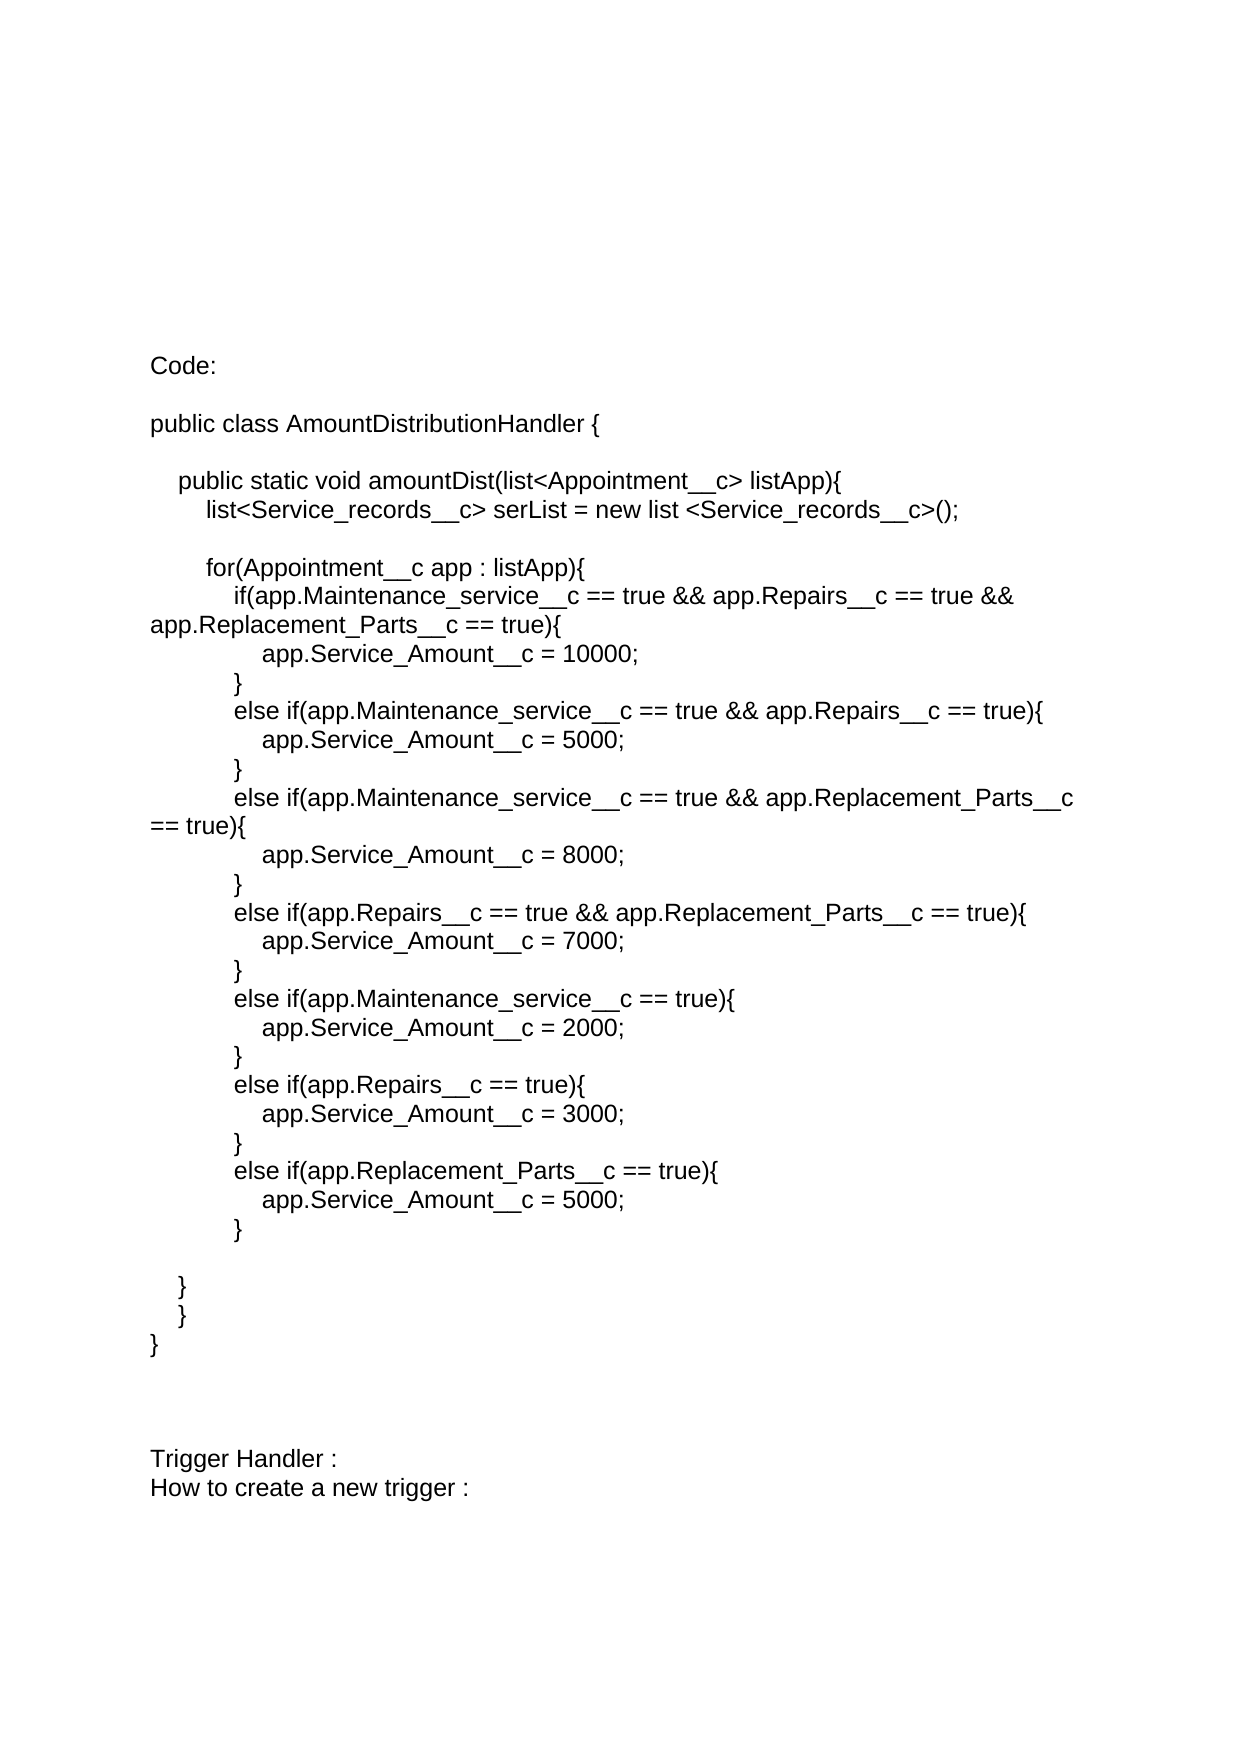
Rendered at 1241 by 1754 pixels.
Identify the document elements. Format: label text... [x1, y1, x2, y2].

text } [150, 754, 1090, 782]
text else if(app.Maintenance_service__c == true){ [150, 984, 1090, 1012]
text app.Service_Amount__c = 7000; [150, 926, 1090, 955]
text How to create a new trigger : [150, 1472, 1090, 1501]
text public static void amountDist(list<Appointment__c> listApp){ [150, 466, 1090, 495]
text } [150, 1041, 1090, 1070]
text } [150, 667, 1090, 696]
text app.Service_Amount__c = 5000; [150, 725, 1090, 754]
text list<Service_records__c> serList = new list <Service_records__c>(); [150, 495, 1090, 524]
text app.Service_Amount__c = 3000; [150, 1099, 1090, 1127]
text else if(app.Repairs__c == true && app.Replacement_Parts__c == true){ [150, 897, 1090, 926]
text for(Appointment__c app : listApp){ [150, 552, 1090, 581]
text } [150, 1329, 1090, 1357]
text else if(app.Repairs__c == true){ [150, 1070, 1090, 1099]
text else if(app.Maintenance_service__c == true && app.Replacement_Parts__c == true){ [150, 782, 1090, 840]
text } [150, 955, 1090, 984]
text app.Service_Amount__c = 5000; [150, 1185, 1090, 1214]
text } [150, 1127, 1090, 1156]
text app.Service_Amount__c = 2000; [150, 1012, 1090, 1041]
text } [150, 1271, 1090, 1300]
text Trigger Handler : [150, 1444, 1090, 1472]
text app.Service_Amount__c = 10000; [150, 639, 1090, 667]
text else if(app.Maintenance_service__c == true && app.Repairs__c == true){ [150, 696, 1090, 725]
text else if(app.Replacement_Parts__c == true){ [150, 1156, 1090, 1185]
text } [150, 1300, 1090, 1329]
text public class AmountDistributionHandler { [150, 409, 1090, 437]
text Code: [150, 351, 1090, 380]
text app.Service_Amount__c = 8000; [150, 840, 1090, 869]
text if(app.Maintenance_service__c == true && app.Repairs__c == true && app.Replacement_Parts__c == true){ [150, 581, 1090, 639]
text } [150, 869, 1090, 897]
text } [150, 1214, 1090, 1242]
